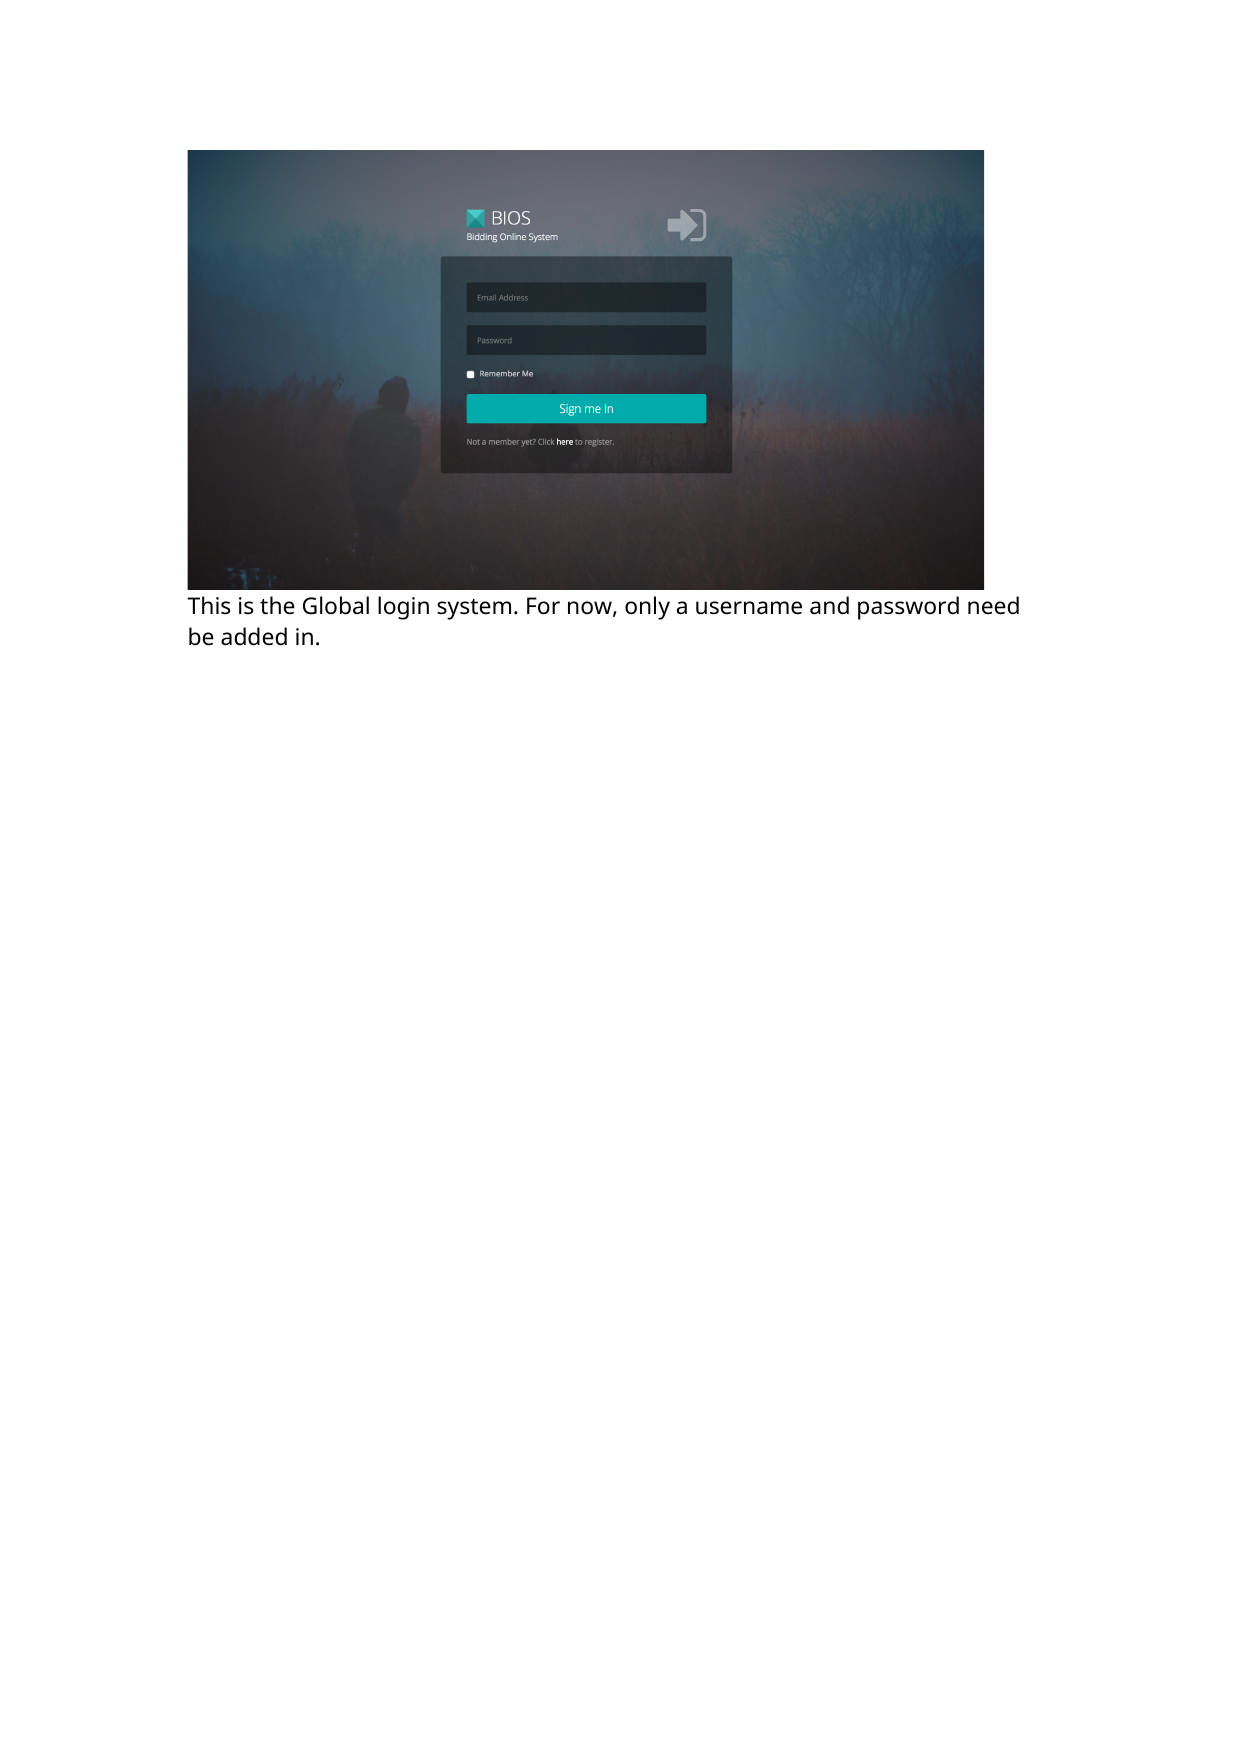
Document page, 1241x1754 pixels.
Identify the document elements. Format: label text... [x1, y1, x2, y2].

picture [187, 150, 985, 590]
text This is the Global login system. For now, only a username and password need be added in. [187, 590, 1053, 652]
